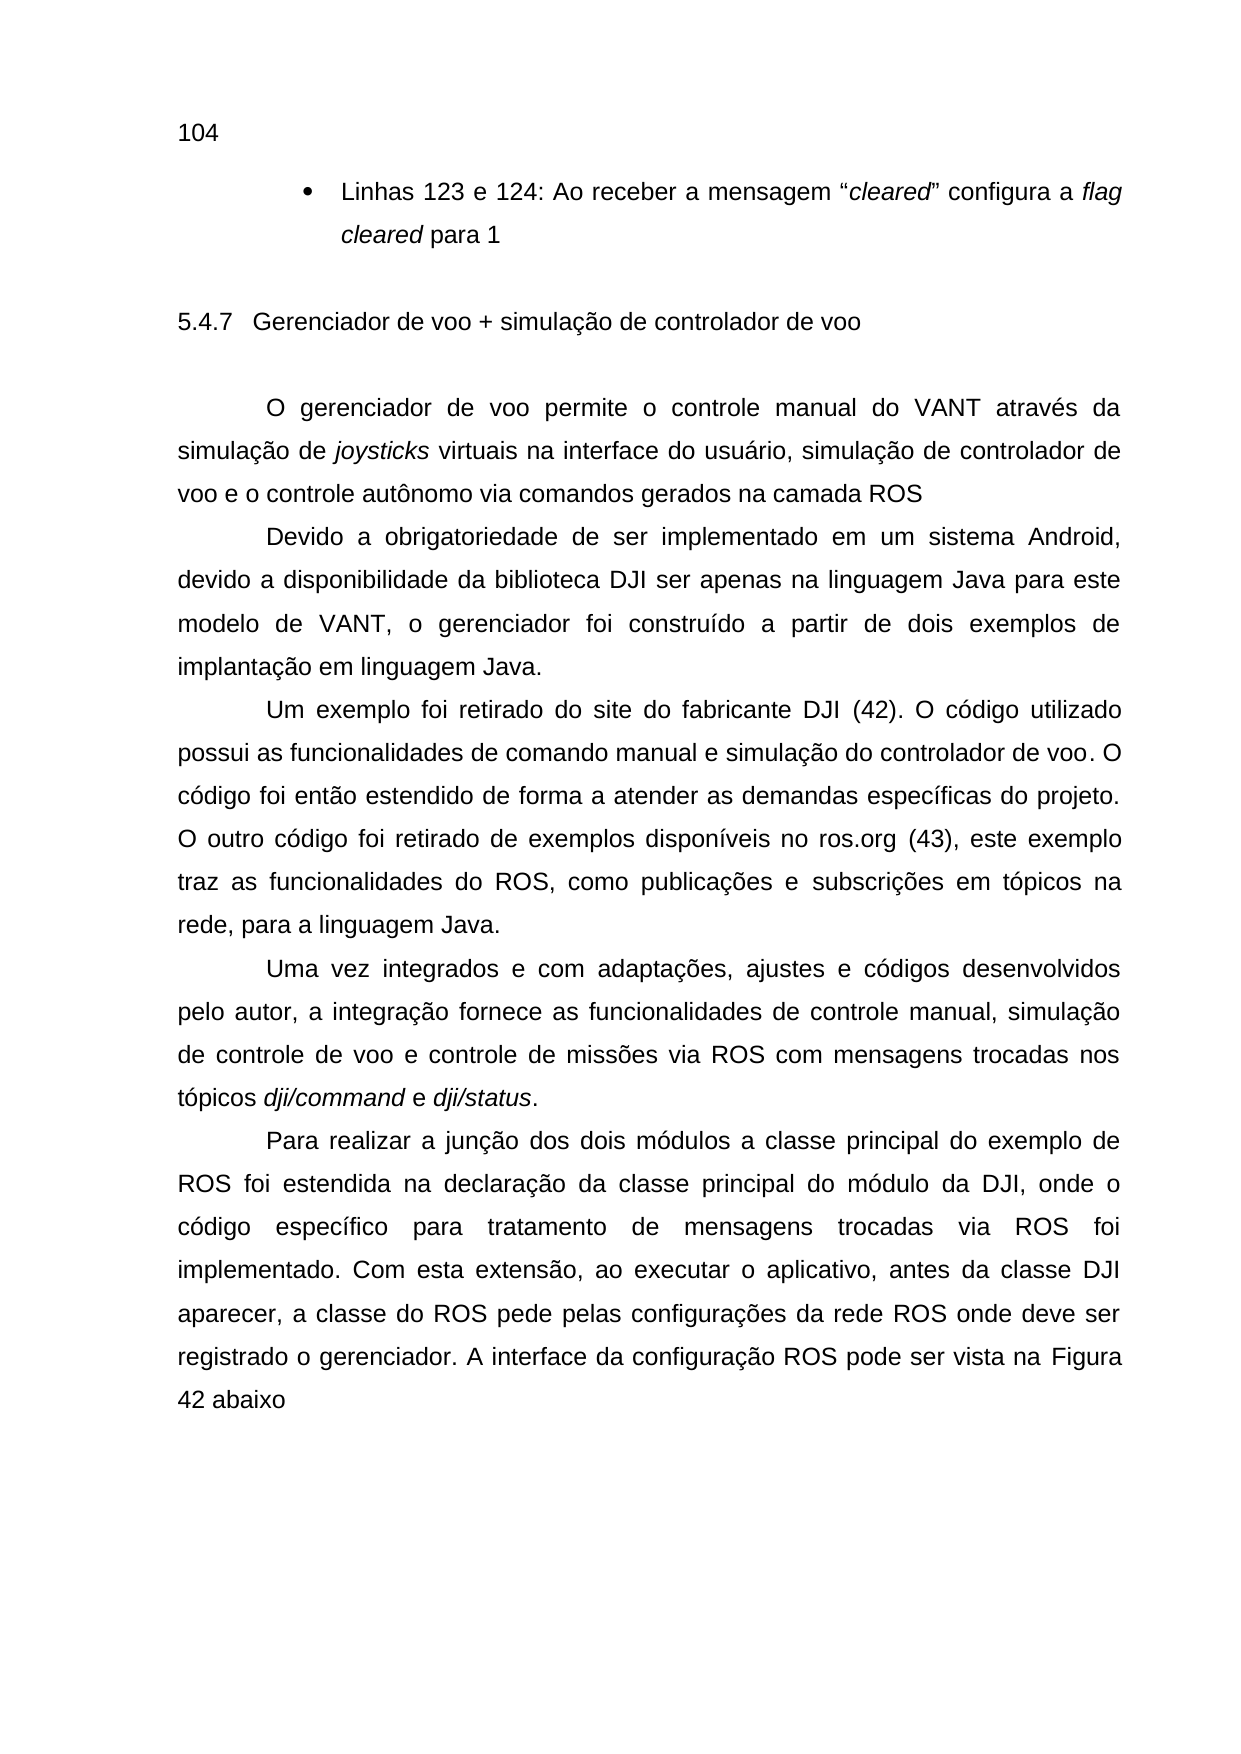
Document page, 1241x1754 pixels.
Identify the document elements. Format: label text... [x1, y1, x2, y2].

text O gerenciador de voo permite o controle manual do VANT através da simulação de joysticks virtuais na interface do usuário, simulação de controlador de voo e o controle autônomo via comandos gerados na camada ROS [177, 393, 1122, 508]
text Uma vez integrados e com adaptações, ajustes e códigos desenvolvidos pelo autor, a integração fornece as funcionalidades de controle manual, simulação de controle de voo e controle de missões via ROS com mensagens trocadas nos tópicos dji/command e dji/status. [177, 953, 1122, 1112]
text Para realizar a junção dos dois módulos a classe principal do exemplo de ROS foi estendida na declaração da classe principal do módulo da DJI, onde o código específico para tratamento de mensagens trocadas via ROS foi implementado. Com esta extensão, ao executar o aplicativo, antes da classe DJI aparecer, a classe do ROS pede pelas configurações da rede ROS onde deve ser registrado o gerenciador. A interface da configuração ROS pode ser vista na Figura 42 abaixo [177, 1126, 1122, 1413]
text Devido a obrigatoriedade de ser implementado em um sistema Android, devido a disponibilidade da biblioteca DJI ser apenas na linguagem Java para este modelo de VANT, o gerenciador foi construído a partir de dois exemplos de implantação em linguagem Java. [177, 522, 1122, 680]
text Um exemplo foi retirado do site do fabricante DJI . O código utilizado possui as funcionalidades de comando manual e simulação do controlador de voo. O código foi então estendido de forma a atender as demandas específicas do projeto. O outro código foi retirado de exemplos disponíveis no ros.org , este exemplo traz as funcionalidades do ROS, como publicações e subscrições em tópicos na rede, para a linguagem Java. [177, 695, 1122, 939]
list Linhas 123 e 124: Ao receber a mensagem “cleared” configura a flag cleared para 1 [303, 177, 1122, 249]
list Gerenciador de voo + simulação de controlador de voo [177, 307, 1122, 335]
